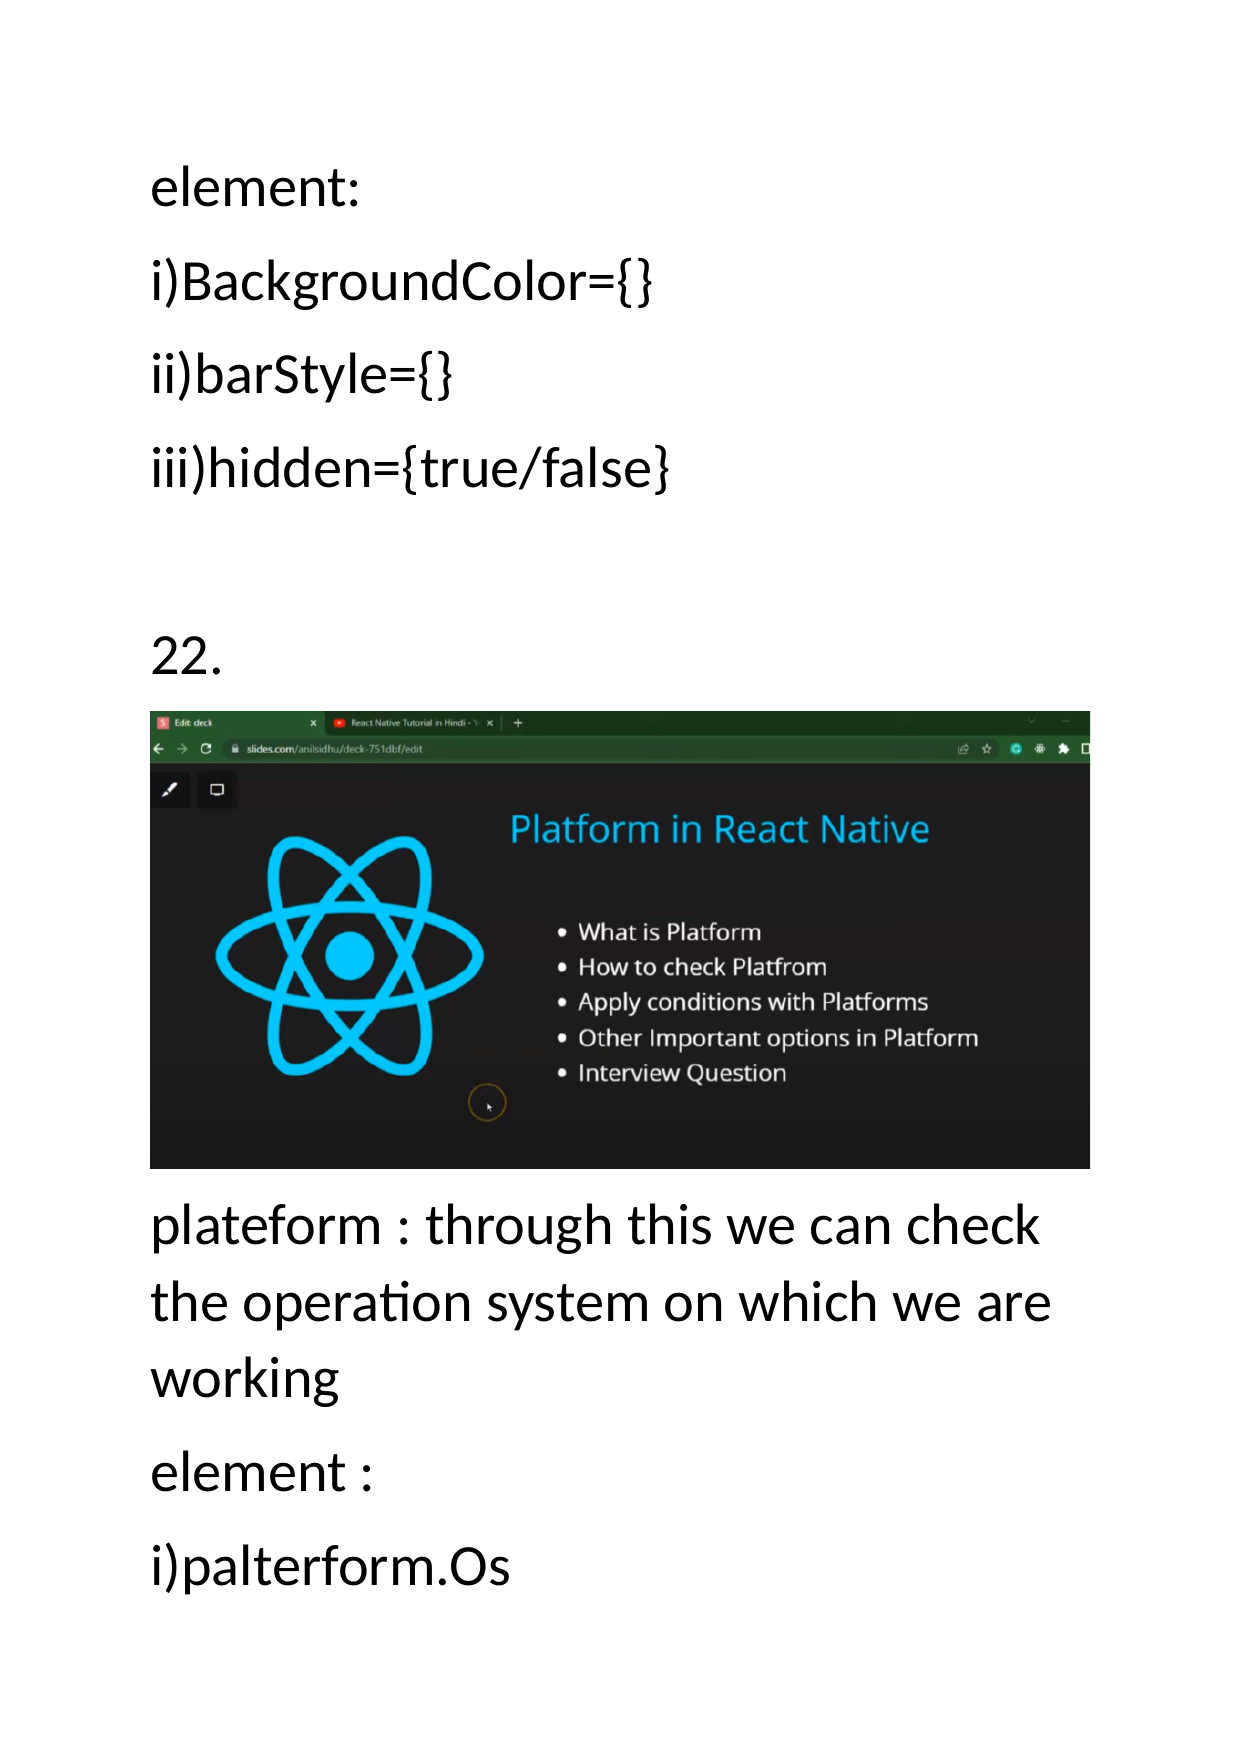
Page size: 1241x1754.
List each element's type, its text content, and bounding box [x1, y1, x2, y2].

text element : [150, 1435, 1090, 1506]
text element: [150, 150, 1090, 221]
picture [150, 711, 1091, 1169]
text iii)hidden={true/false} [150, 431, 1090, 502]
text i)BackgroundColor={} [150, 243, 1090, 315]
text ii)barStyle={} [150, 337, 1090, 408]
text i)palterform.Os [150, 1528, 1090, 1599]
text 22. [150, 618, 1090, 689]
text plateform : through this we can check the operation system on which we are working [150, 1187, 1090, 1412]
